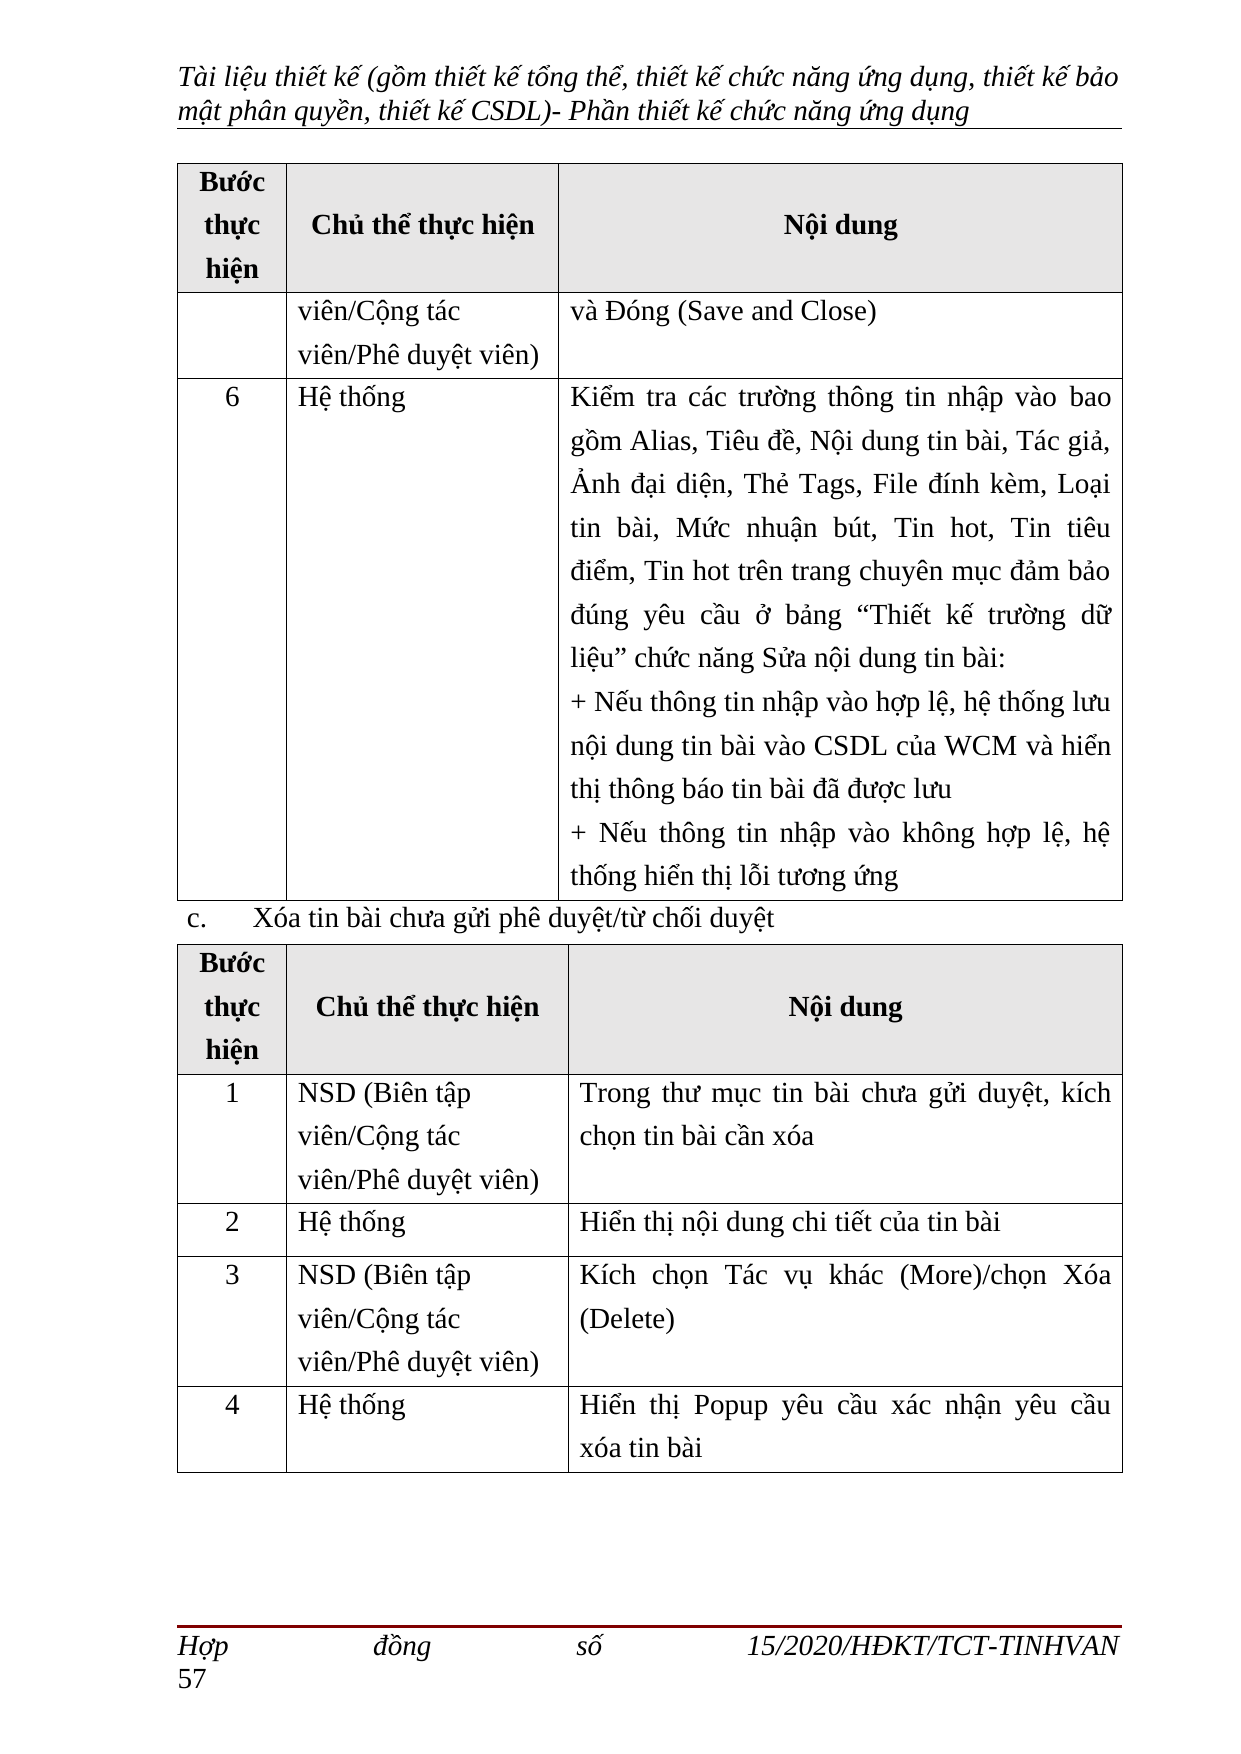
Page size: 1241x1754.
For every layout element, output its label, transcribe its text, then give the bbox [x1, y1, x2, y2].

table_cell Hệ thống [287, 1387, 568, 1472]
table_cell Trong thư mục tin bài chưa gửi duyệt, kích chọn tin bài cần xóa [569, 1075, 1122, 1203]
table_header Chủ thể thực hiện [287, 164, 558, 292]
table_cell 3 [178, 1257, 286, 1386]
list Xóa tin bài chưa gửi phê duyệt/từ chối duyệt [187, 901, 1122, 934]
table_cell Kích chọn Tác vụ khác (More)/chọn Xóa (Delete) [569, 1257, 1122, 1386]
table_cell 2 [178, 1204, 286, 1256]
table_cell NSD (Biên tập viên/Cộng tác viên/Phê duyệt viên) [287, 1075, 568, 1203]
table_cell Kiểm tra các trường thông tin nhập vào bao gồm Alias, Tiêu đề, Nội dung tin bài, Tác giả, Ảnh đại diện, Thẻ Tags, File đính kèm, Loại tin bài, Mức nhuận bút, Tin hot, Tin tiêu điểm, Tin hot trên trang chuyên mục đảm bảo đúng yêu cầu ở bảng “Thiết kế trường dữ liệu” chức năng Sửa nội dung tin bài: + Nếu thông tin nhập vào hợp lệ, hệ thống lưu nội dung tin bài vào CSDL của WCM và hiển thị thông báo tin bài đã được lưu + Nếu thông tin nhập vào không hợp lệ, hệ thống hiển thị lỗi tương ứng [559, 379, 1122, 899]
table_header Nội dung [569, 945, 1122, 1074]
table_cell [559, 293, 1122, 378]
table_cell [287, 293, 558, 378]
table_cell Hiển thị nội dung chi tiết của tin bài [569, 1204, 1122, 1256]
table_cell 6 [178, 379, 286, 899]
table_header Bước thực hiện [178, 945, 286, 1074]
table_cell Hệ thống [287, 1204, 568, 1256]
table_cell 5 [178, 293, 286, 378]
table_cell Hệ thống [287, 379, 558, 899]
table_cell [569, 1387, 1122, 1472]
table_cell 4 [178, 1387, 286, 1472]
table_cell 1 [178, 1075, 286, 1203]
table_header Nội dung [559, 164, 1122, 292]
table_header Chủ thể thực hiện [287, 945, 568, 1074]
table_cell NSD (Biên tập viên/Cộng tác viên/Phê duyệt viên) [287, 1257, 568, 1386]
table_header Bước thực hiện [178, 164, 286, 292]
